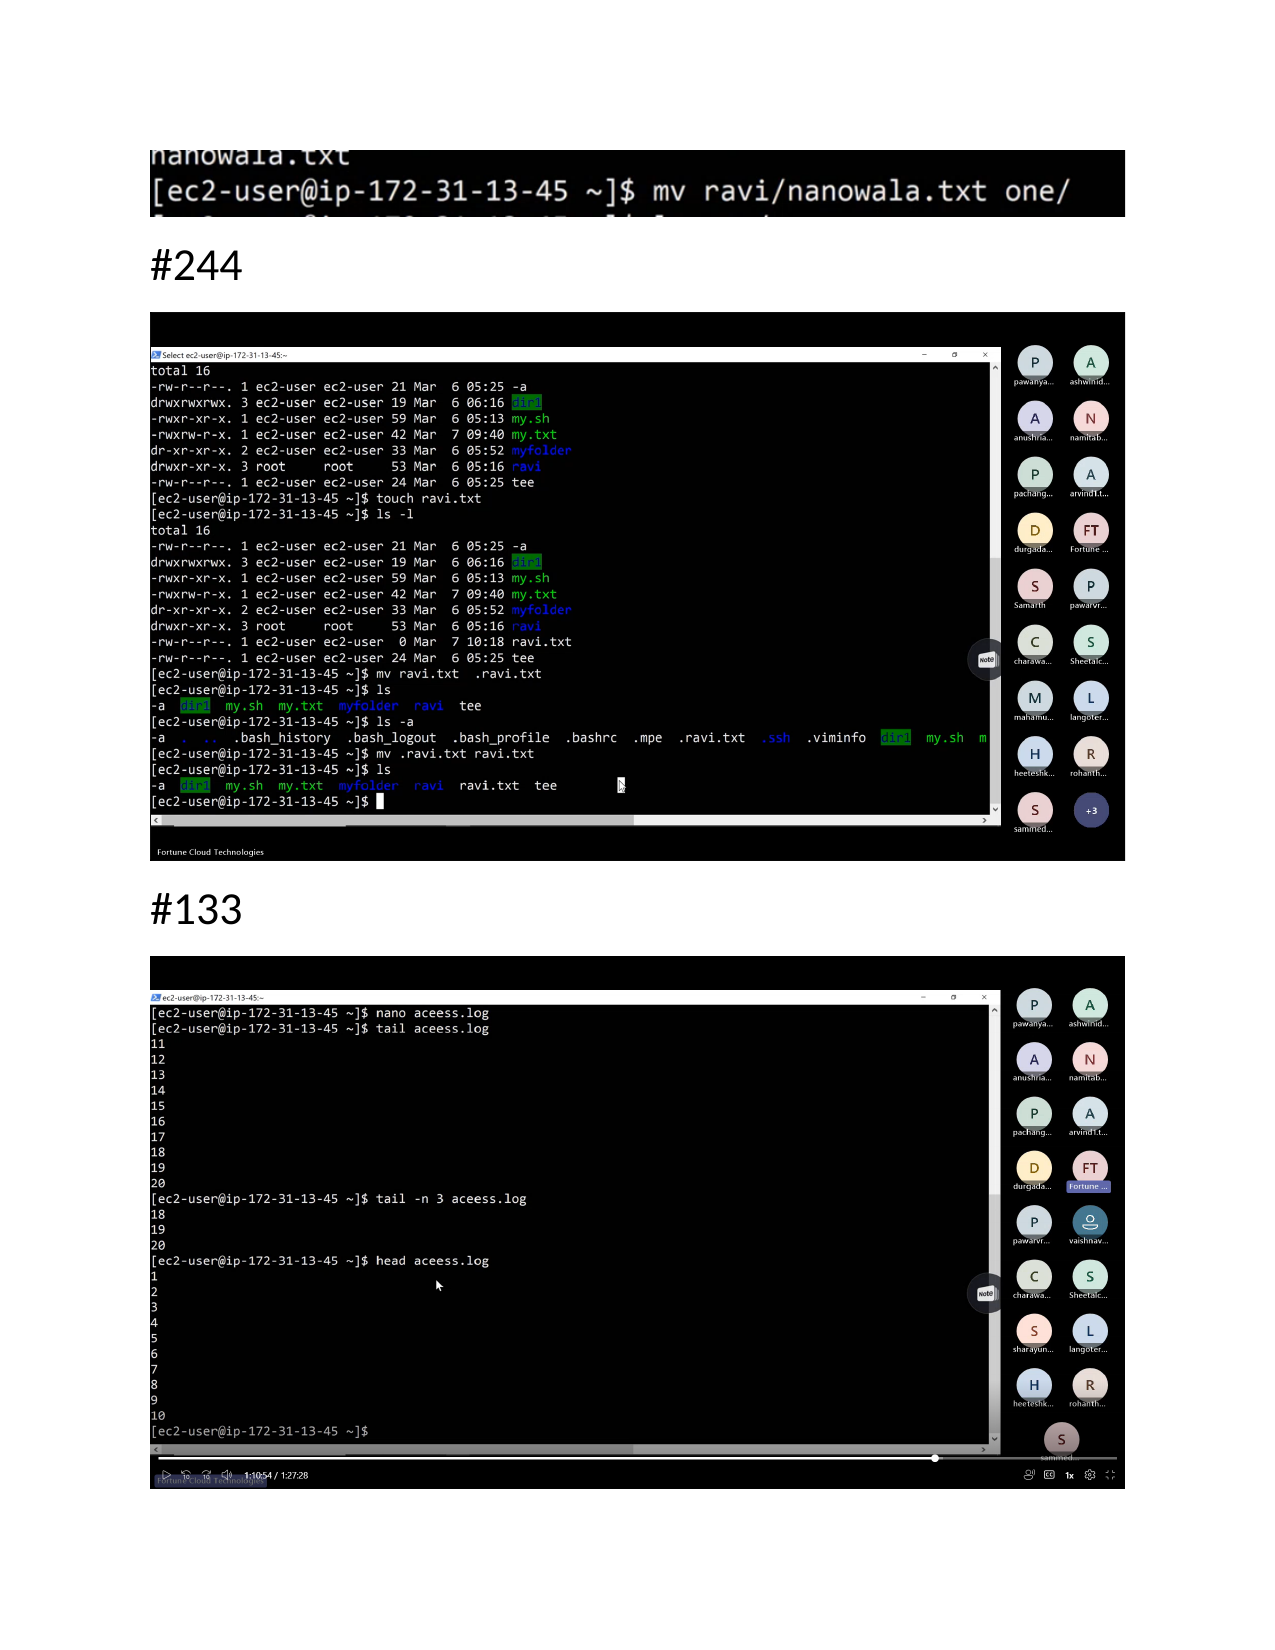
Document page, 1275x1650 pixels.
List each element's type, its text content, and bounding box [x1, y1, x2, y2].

text #133 [150, 880, 1125, 936]
picture [150, 956, 1125, 1489]
text #244 [150, 236, 1125, 291]
picture [150, 150, 1125, 217]
picture [150, 312, 1125, 861]
